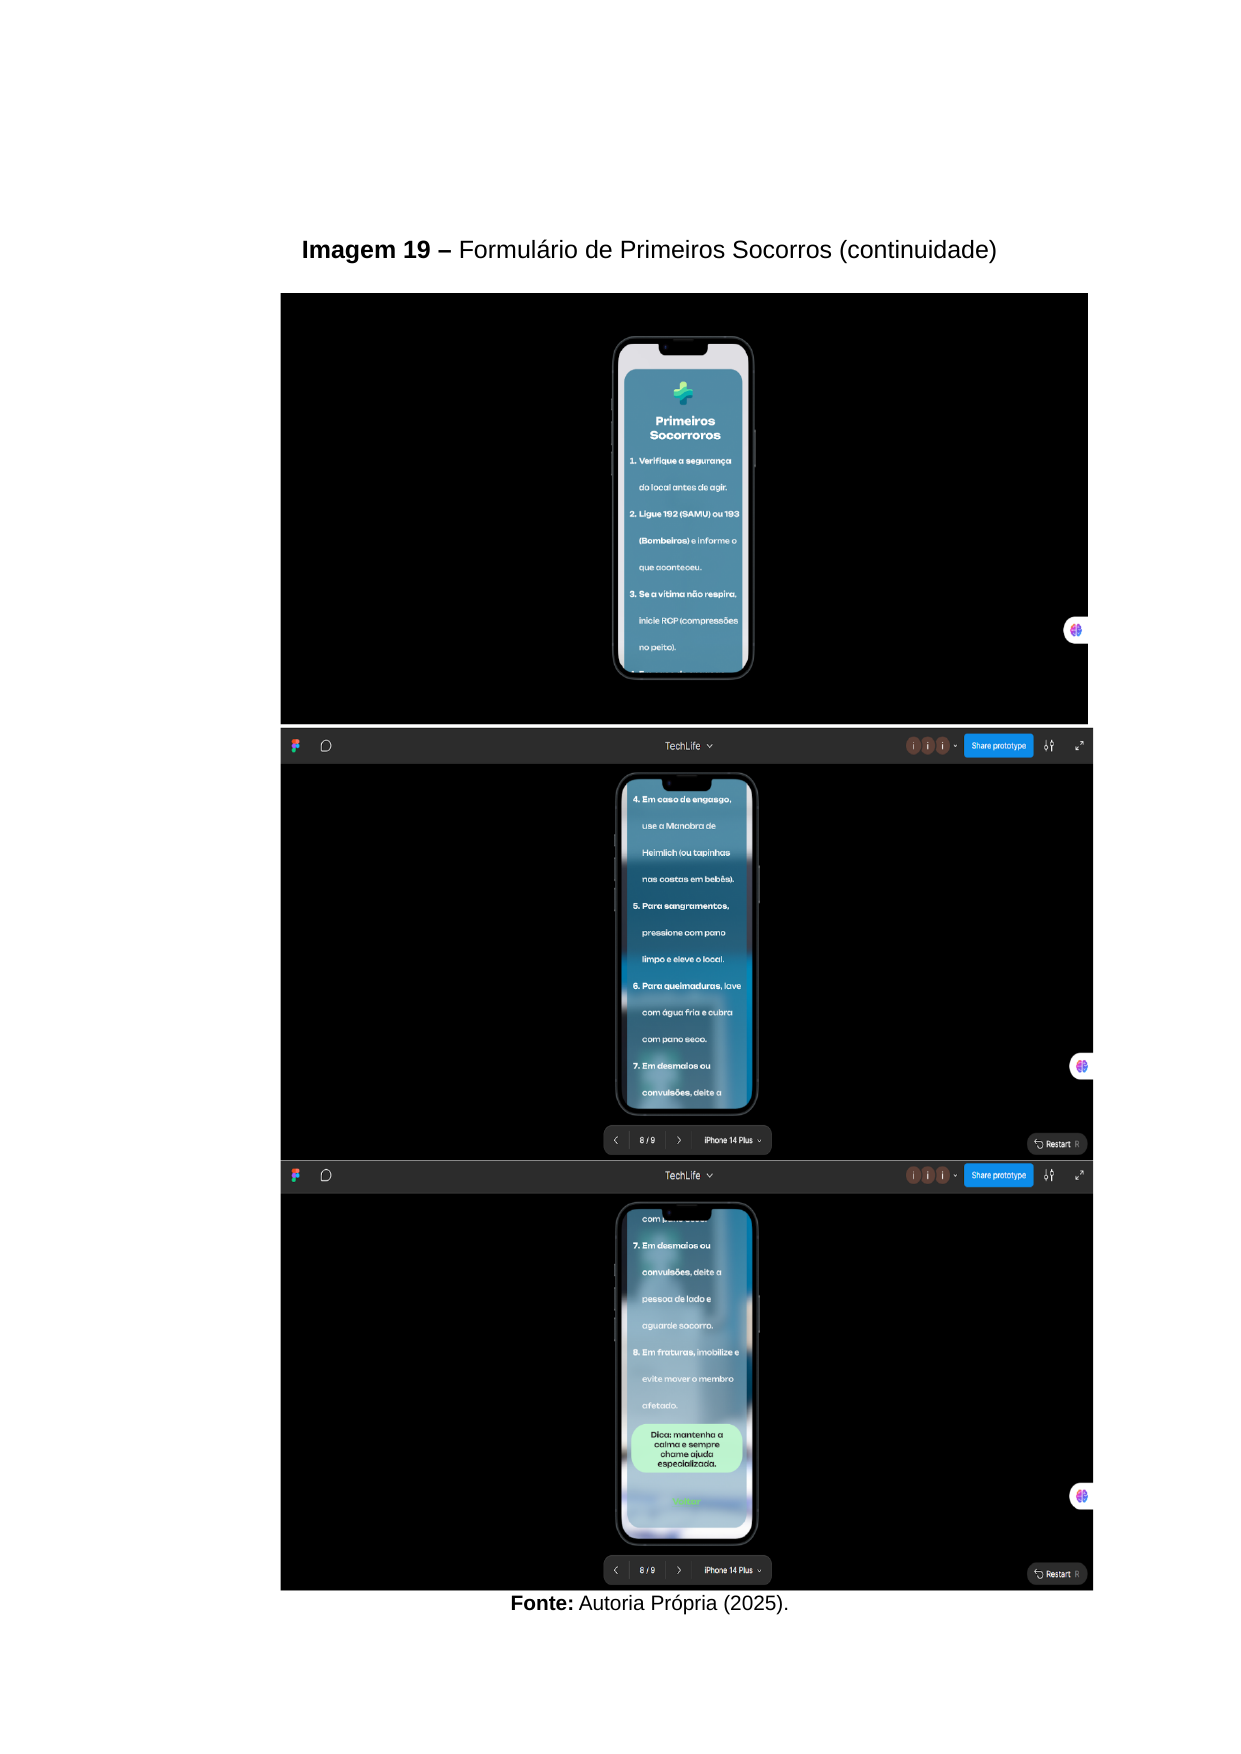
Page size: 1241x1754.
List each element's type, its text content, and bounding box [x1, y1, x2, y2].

text Imagem 19 – Formulário de Primeiros Socorros (continuidade) [177, 235, 1122, 263]
picture [280, 293, 1094, 1591]
text Fonte: Autoria Própria (2025). [281, 1591, 1019, 1615]
